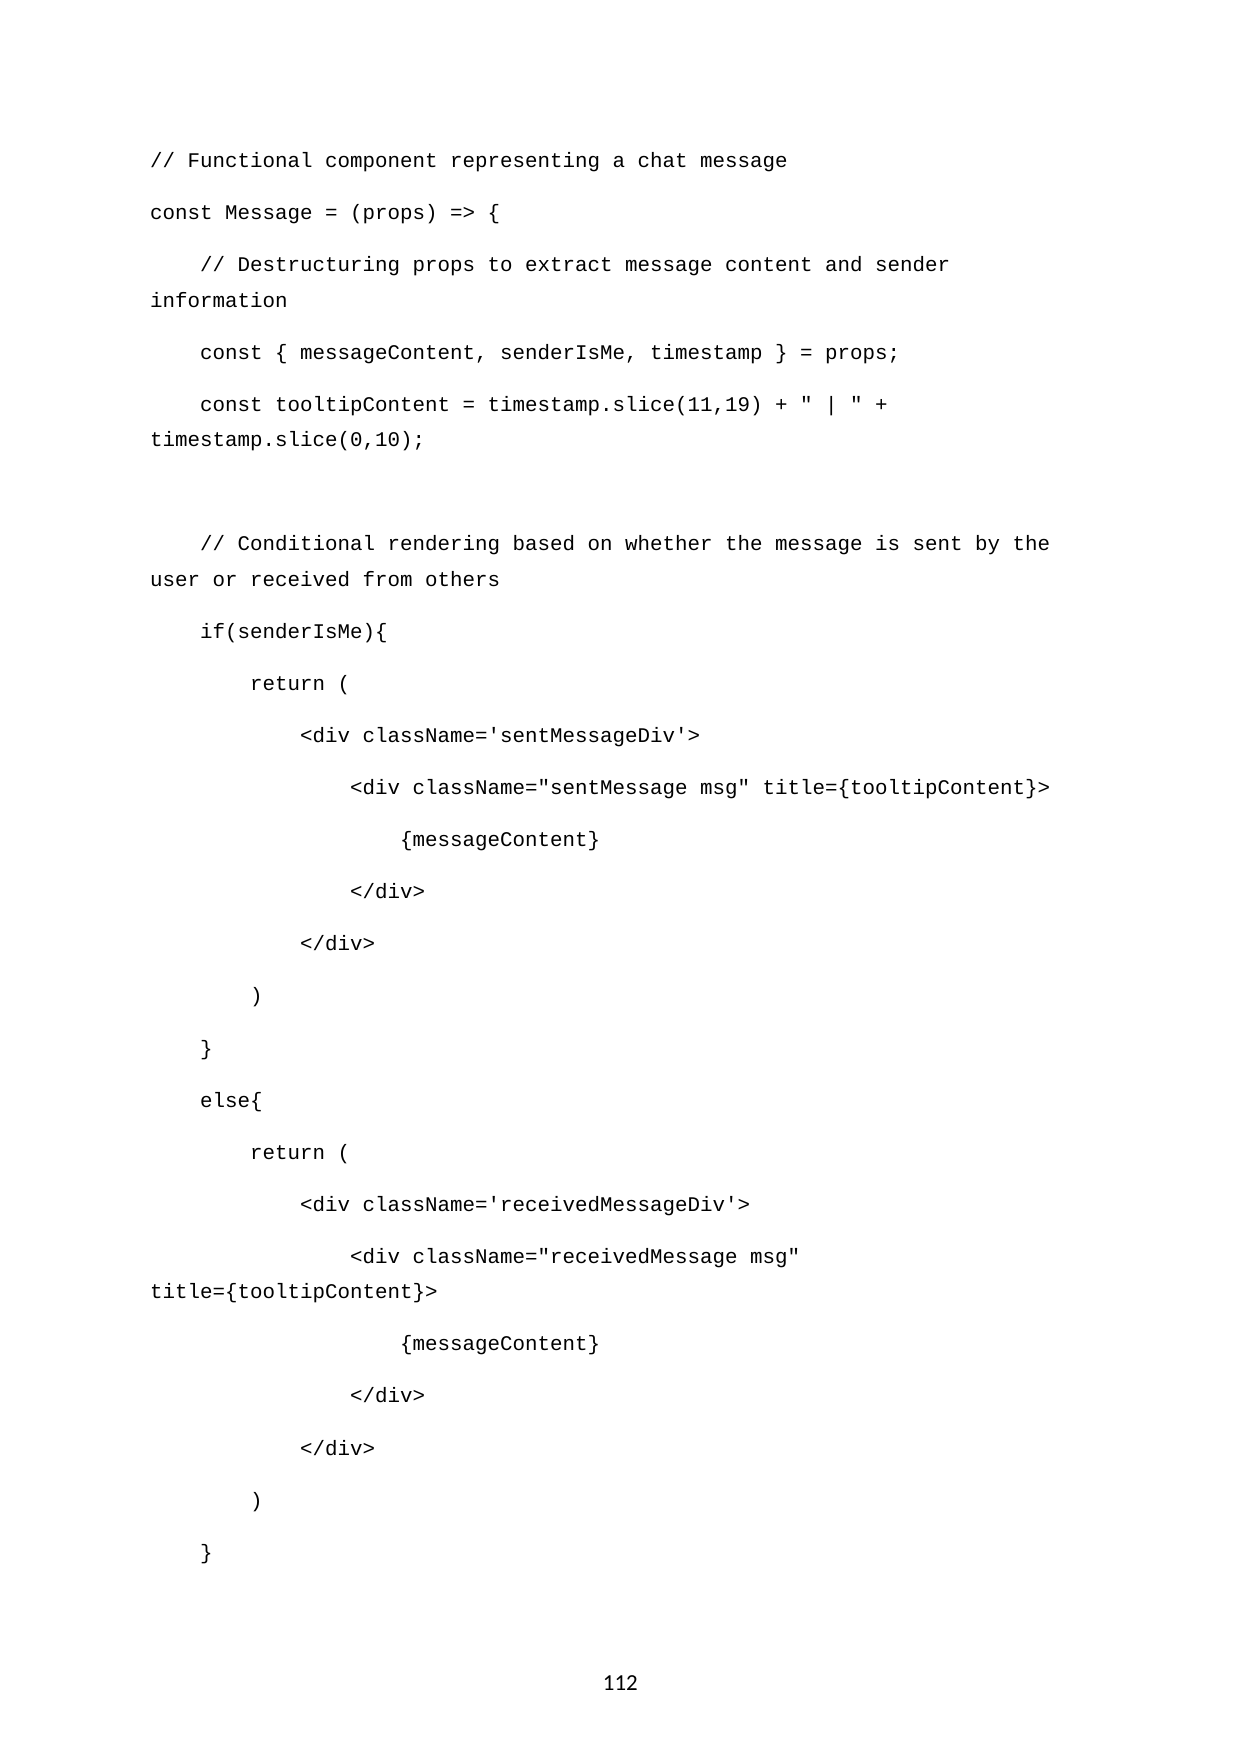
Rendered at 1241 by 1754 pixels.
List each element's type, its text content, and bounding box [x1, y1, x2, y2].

text <div className='receivedMessageDiv'> [150, 1194, 1090, 1217]
text {messageContent} [150, 829, 1090, 853]
text <div className="receivedMessage msg" title={tooltipContent}> [150, 1246, 1090, 1305]
text ) [150, 1489, 1090, 1513]
text <div className="sentMessage msg" title={tooltipContent}> [150, 777, 1090, 801]
text const Message = (props) => { [150, 202, 1090, 226]
text const tooltipContent = timestamp.slice(11,19) + " | " + timestamp.slice(0,10); [150, 394, 1090, 453]
text ) [150, 985, 1090, 1009]
text const { messageContent, senderIsMe, timestamp } = props; [150, 342, 1090, 365]
text </div> [150, 881, 1090, 905]
text // Functional component representing a chat message [150, 150, 1090, 174]
text {messageContent} [150, 1333, 1090, 1357]
text </div> [150, 1385, 1090, 1409]
text if(senderIsMe){ [150, 621, 1090, 644]
text return ( [150, 1142, 1090, 1165]
text else{ [150, 1089, 1090, 1113]
text } [150, 1037, 1090, 1061]
text </div> [150, 933, 1090, 957]
text // Conditional rendering based on whether the message is sent by the user or received from others [150, 533, 1090, 592]
text } [150, 1542, 1090, 1565]
text // Destructuring props to extract message content and sender information [150, 254, 1090, 313]
text return ( [150, 673, 1090, 697]
text </div> [150, 1437, 1090, 1461]
text <div className='sentMessageDiv'> [150, 725, 1090, 749]
